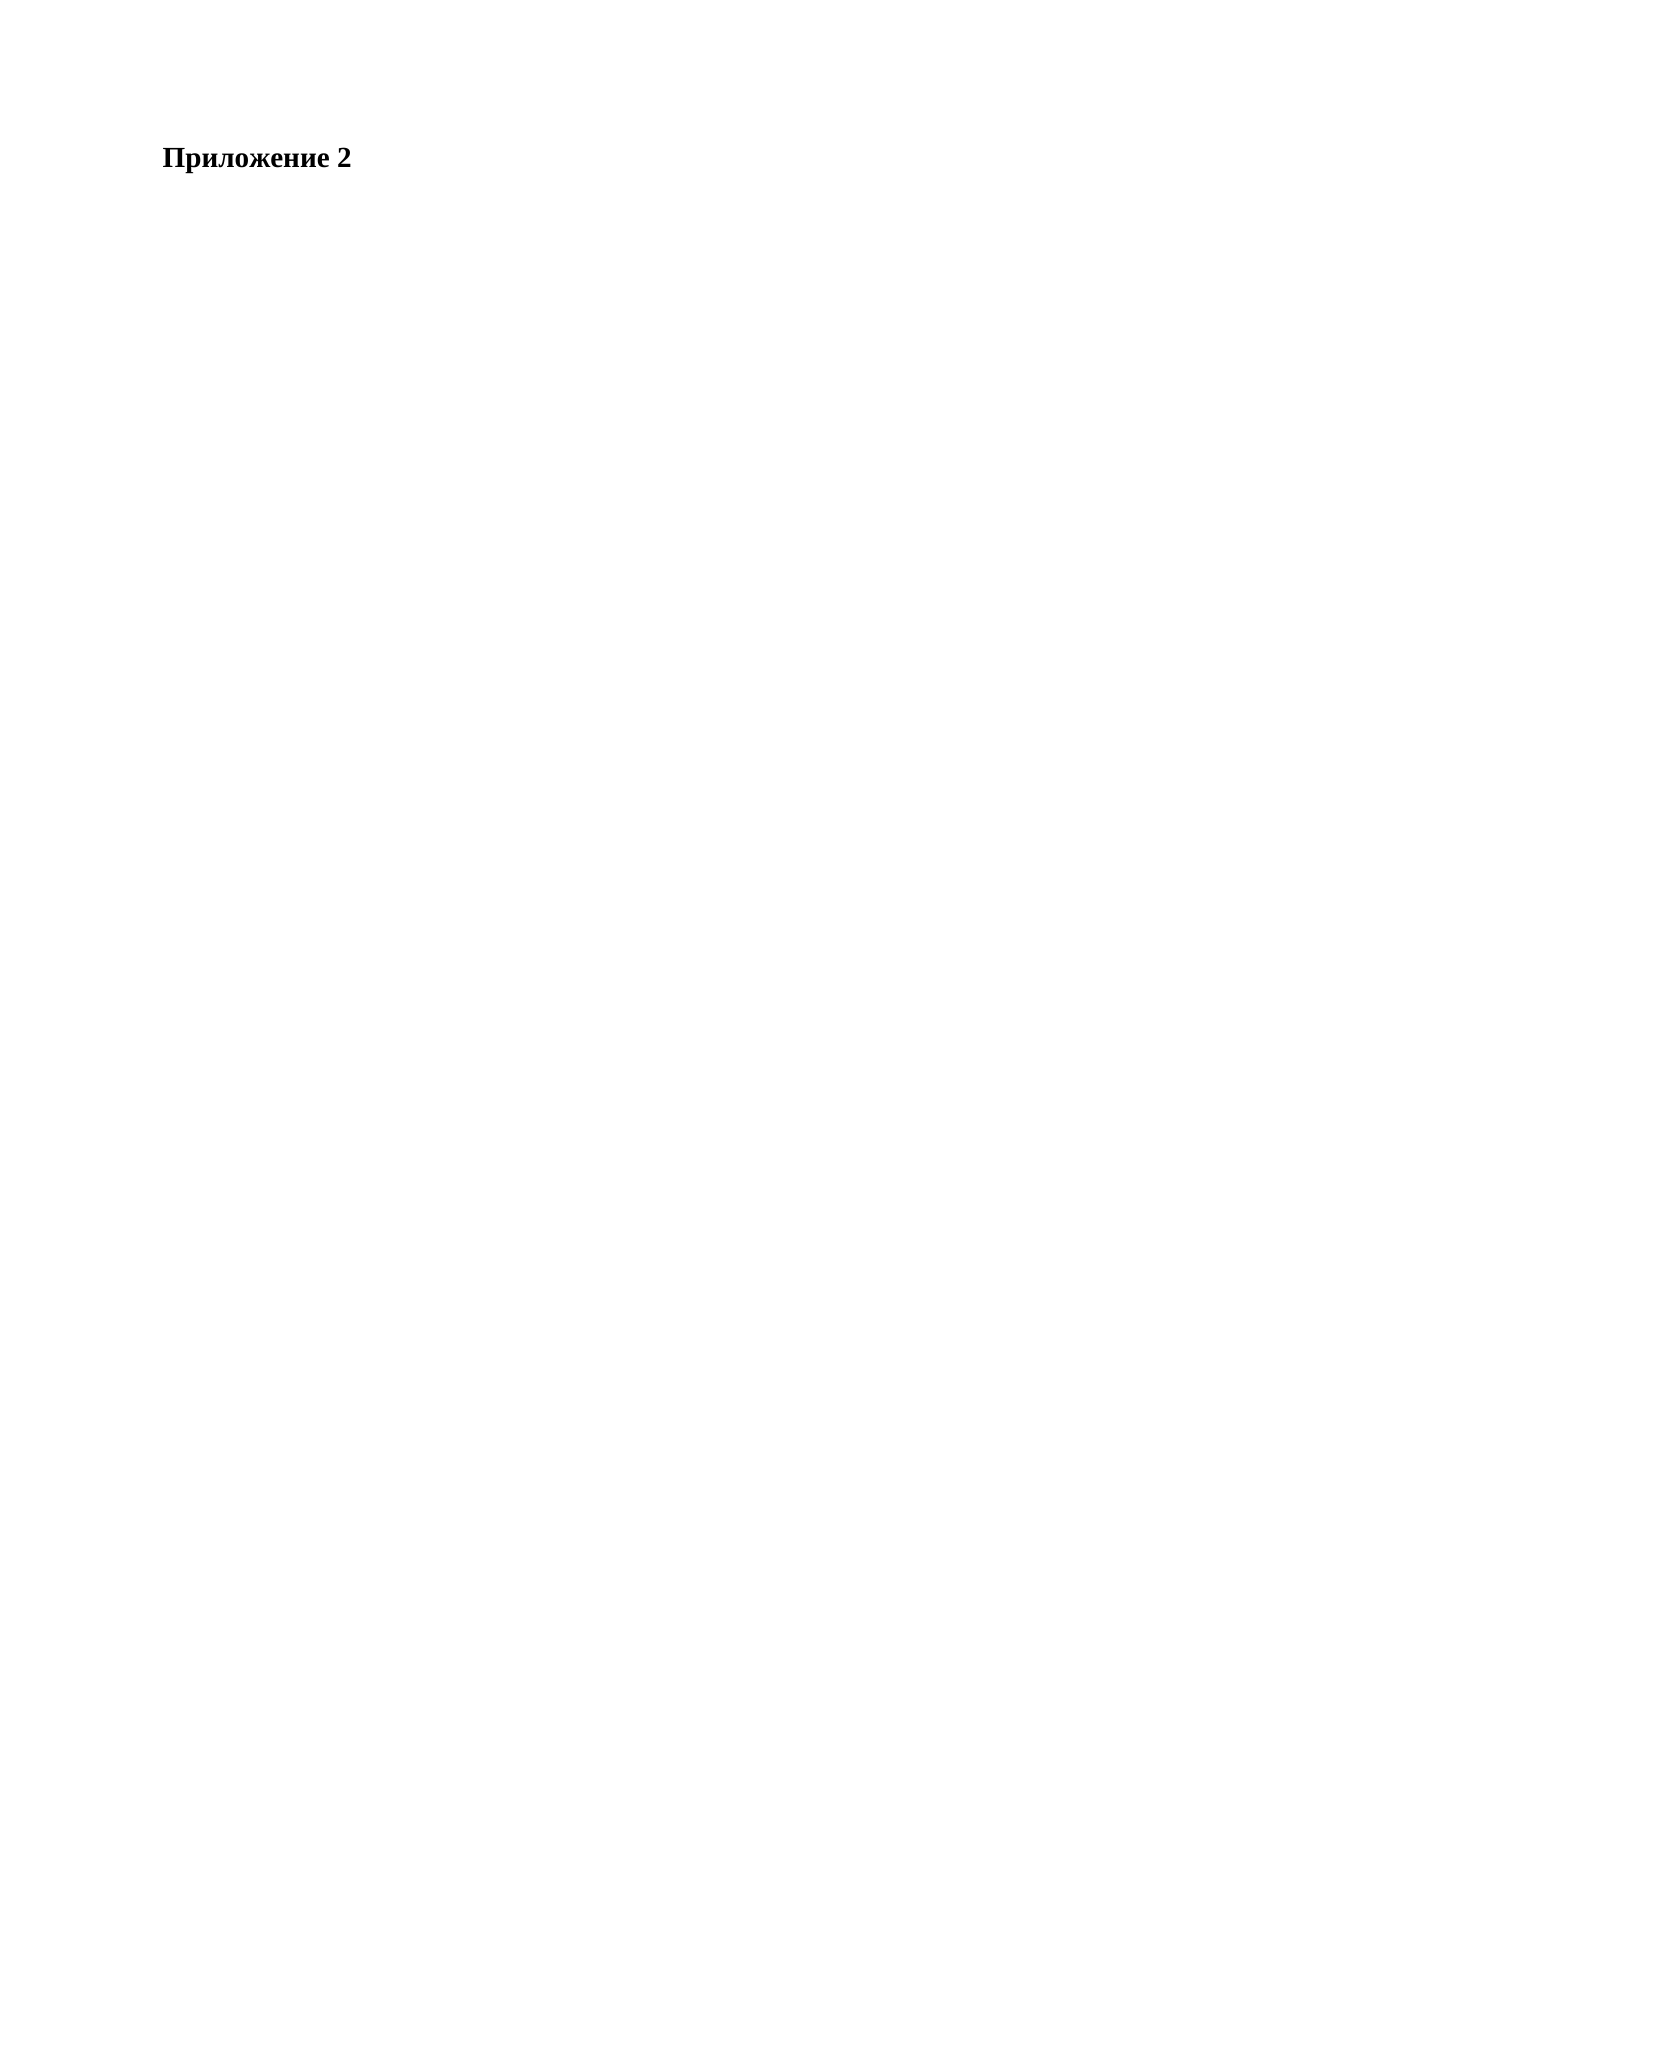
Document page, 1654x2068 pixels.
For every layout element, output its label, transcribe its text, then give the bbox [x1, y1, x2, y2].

text Приложение 2 [89, 140, 1535, 173]
